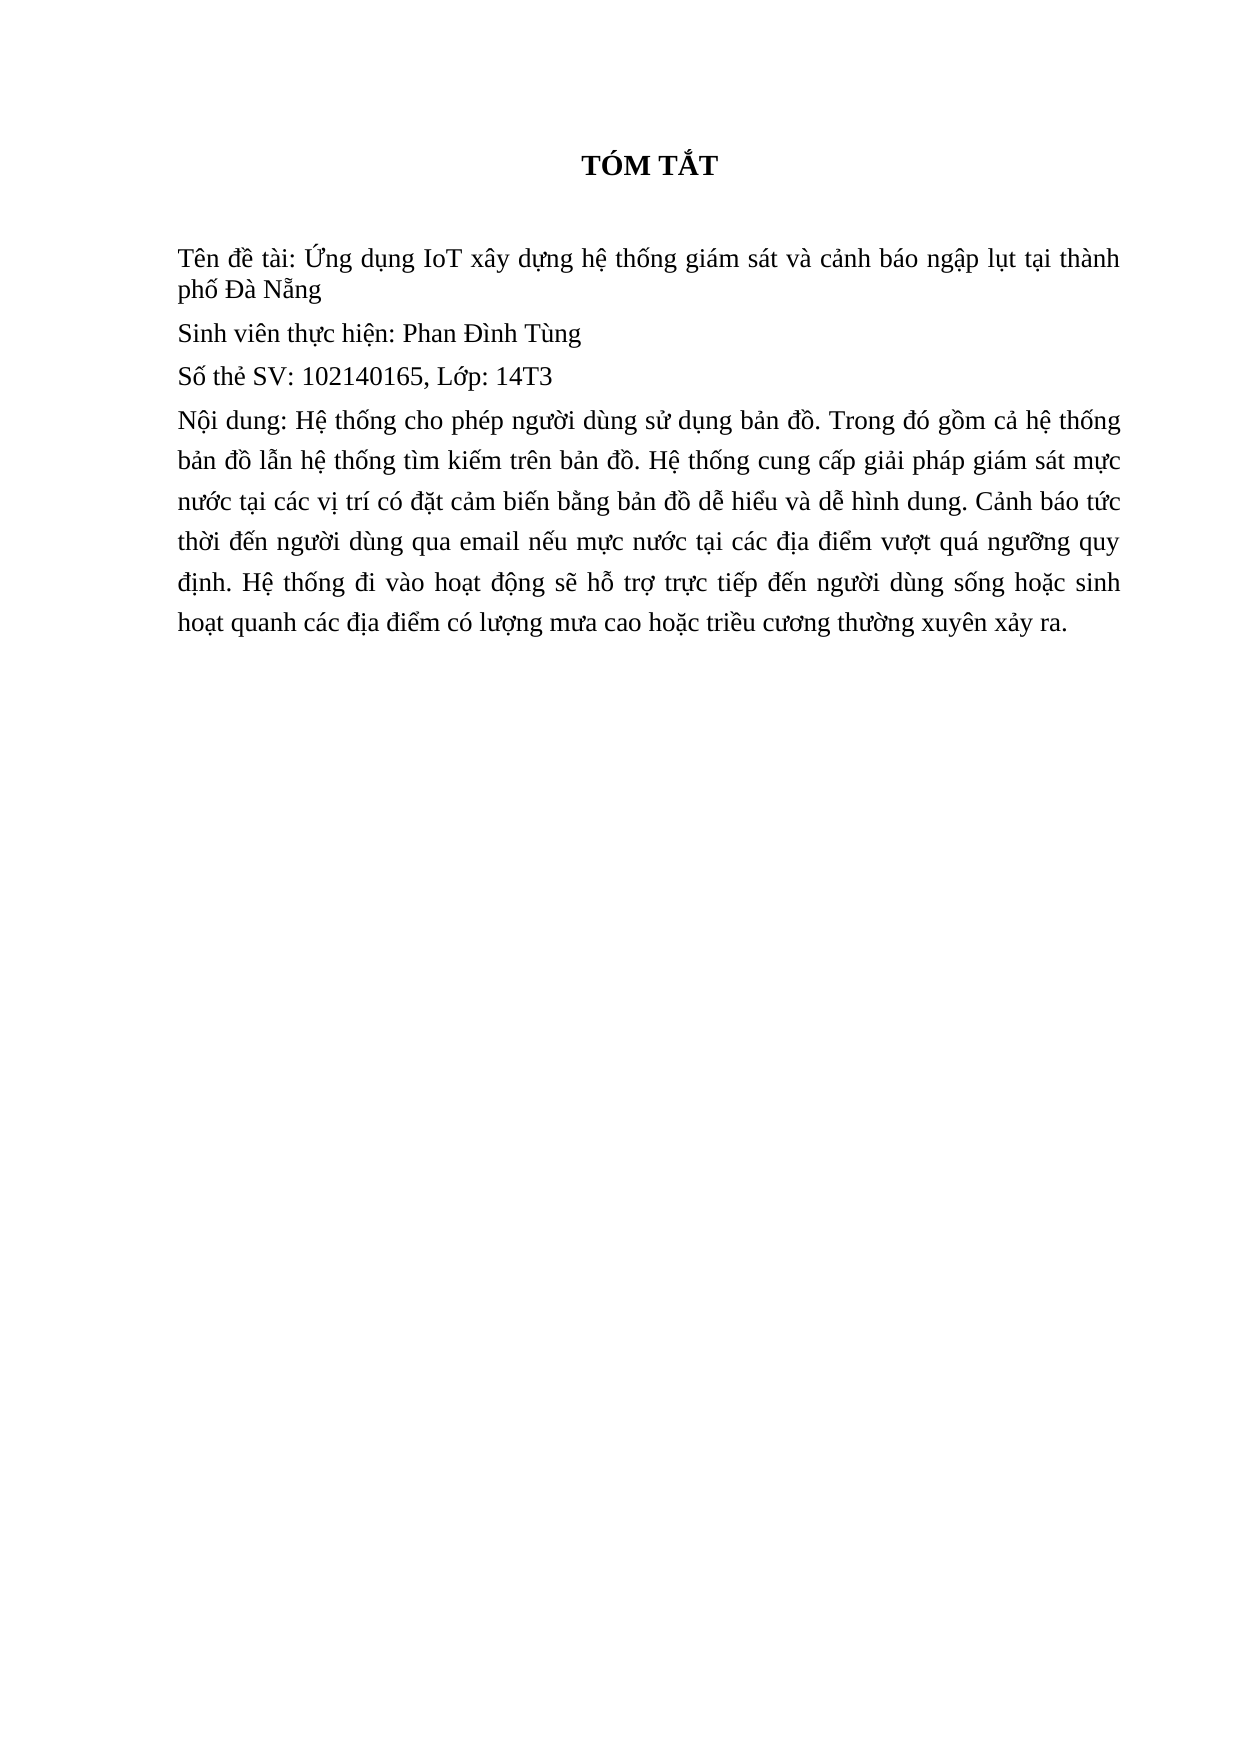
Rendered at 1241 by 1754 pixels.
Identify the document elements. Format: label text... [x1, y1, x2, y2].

text TÓM TẮT [177, 148, 1122, 181]
text Sinh viên thực hiện: Phan Đình Tùng [177, 317, 1122, 348]
text Nội dung: Hệ thống cho phép người dùng sử dụng bản đồ. Trong đó gồm cả hệ thống bản đồ lẫn hệ thống tìm kiếm trên bản đồ. Hệ thống cung cấp giải pháp giám sát mực nước tại các vị trí có đặt cảm biến bằng bản đồ dễ hiểu và dễ hình dung. Cảnh báo tức thời đến người dùng qua email nếu mực nước tại các địa điểm vượt quá ngưỡng quy định. Hệ thống đi vào hoạt động sẽ hỗ trợ trực tiếp đến người dùng sống hoặc sinh hoạt quanh các địa điểm có lượng mưa cao hoặc triều cương thường xuyên xảy ra. [177, 404, 1122, 637]
text Tên đề tài: Ứng dụng IoT xây dựng hệ thống giám sát và cảnh báo ngập lụt tại thành phố Đà Nẵng [177, 242, 1122, 304]
text Số thẻ SV: 102140165, Lớp: 14T3 [177, 360, 1122, 392]
